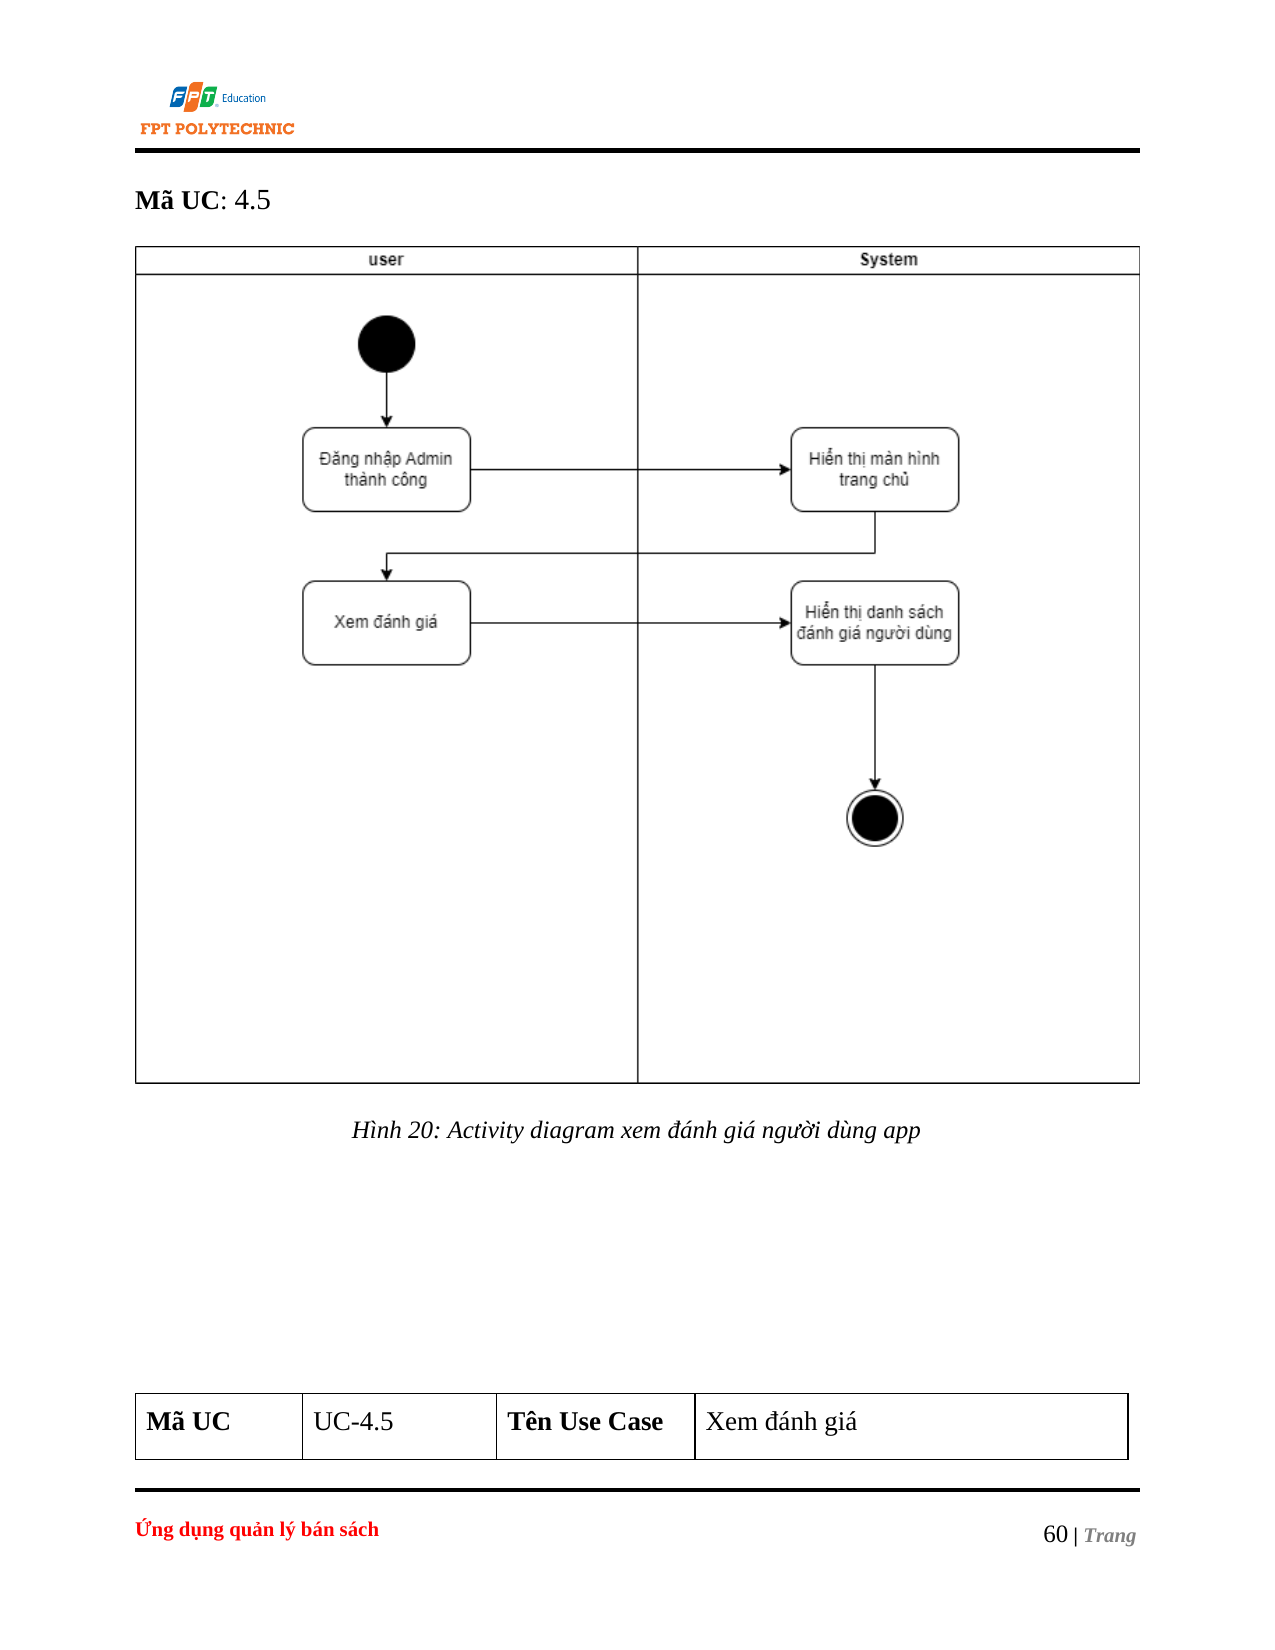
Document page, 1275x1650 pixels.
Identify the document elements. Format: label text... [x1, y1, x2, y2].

text Hình 20: Activity diagram xem đánh giá người dùng app [135, 1115, 1140, 1144]
text Mã UC: 4.5 [135, 182, 1140, 215]
picture [135, 246, 1140, 1084]
picture [135, 75, 299, 147]
